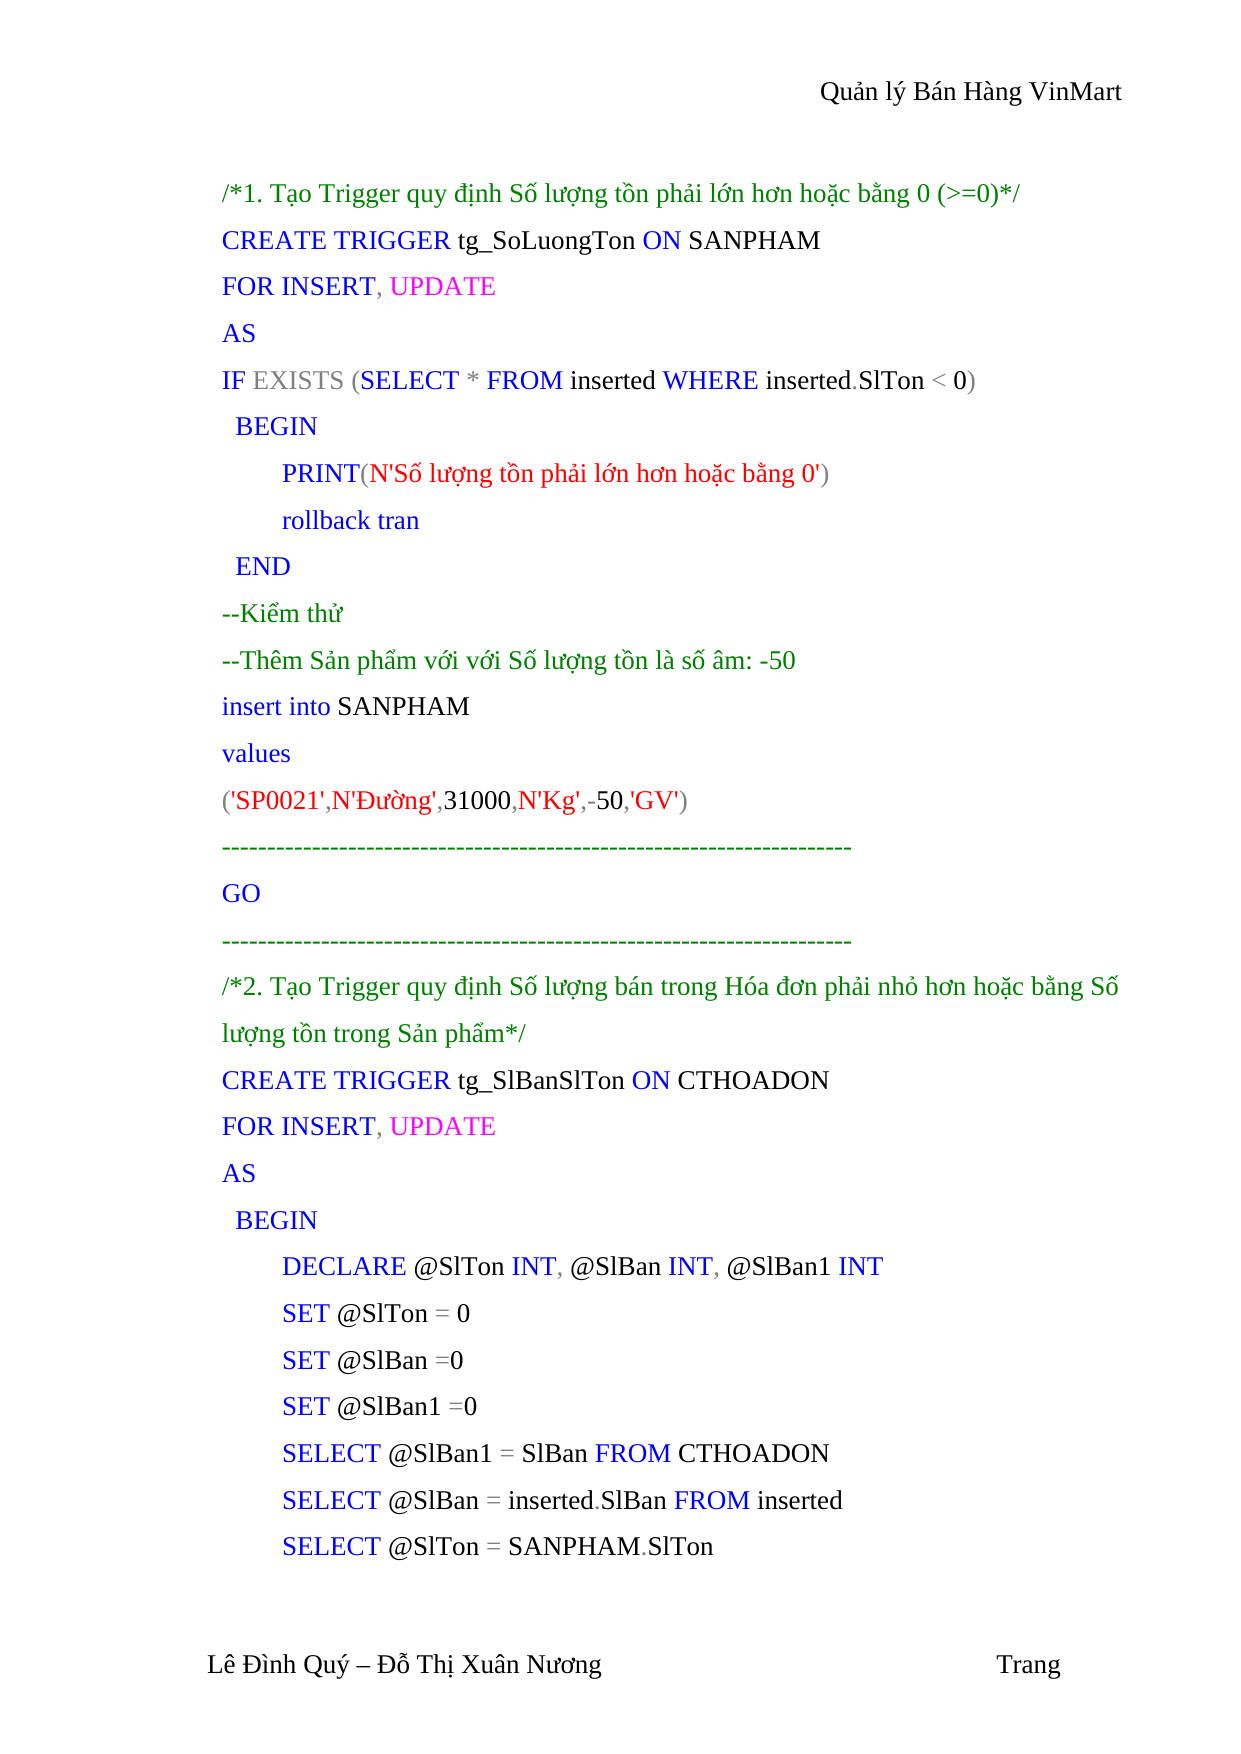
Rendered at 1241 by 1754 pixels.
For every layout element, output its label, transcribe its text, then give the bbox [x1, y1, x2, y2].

text FOR INSERT, UPDATE [222, 1111, 1122, 1142]
text /*2. Tạo Trigger quy định Số lượng bán trong Hóa đơn phải nhỏ hơn hoặc bằng Số lượng tồn trong Sản phẩm*/ [222, 971, 1122, 1048]
text SET @SlBan1 =0 [222, 1391, 1122, 1422]
text AS [222, 317, 1122, 348]
text SET @SlTon = 0 [222, 1297, 1122, 1328]
text ('SP0021',N'Đường',31000,N'Kg',-50,'GV') [222, 784, 1122, 815]
text values [222, 737, 1122, 768]
text CREATE TRIGGER tg_SlBanSlTon ON CTHOADON [222, 1064, 1122, 1095]
text SELECT @SlBan1 = SlBan FROM CTHOADON [222, 1437, 1122, 1468]
text SELECT @SlTon = SANPHAM.SlTon [222, 1531, 1122, 1562]
text FOR INSERT, UPDATE [222, 271, 1122, 302]
text insert into SANPHAM [222, 691, 1122, 722]
text IF EXISTS (SELECT * FROM inserted WHERE inserted.SlTon < 0) [222, 364, 1122, 395]
text /*1. Tạo Trigger quy định Số lượng tồn phải lớn hơn hoặc bằng 0 (>=0)*/ [222, 177, 1122, 208]
text BEGIN [222, 1204, 1122, 1235]
text DECLARE @SlTon INT, @SlBan INT, @SlBan1 INT [222, 1251, 1122, 1282]
text END [222, 551, 1122, 582]
text SET @SlBan =0 [222, 1344, 1122, 1375]
text SELECT @SlBan = inserted.SlBan FROM inserted [222, 1484, 1122, 1515]
text GO [222, 877, 1122, 908]
text ---------------------------------------------------------------------- [222, 831, 1122, 862]
text --Kiểm thử [222, 597, 1122, 628]
text ---------------------------------------------------------------------- [222, 924, 1122, 955]
text --Thêm Sản phẩm với với Số lượng tồn là số âm: -50 [222, 644, 1122, 675]
text AS [222, 1157, 1122, 1188]
text CREATE TRIGGER tg_SoLuongTon ON SANPHAM [222, 224, 1122, 255]
text BEGIN [222, 411, 1122, 442]
text rollback tran [222, 504, 1122, 535]
text PRINT(N'Số lượng tồn phải lớn hơn hoặc bằng 0') [222, 457, 1122, 488]
